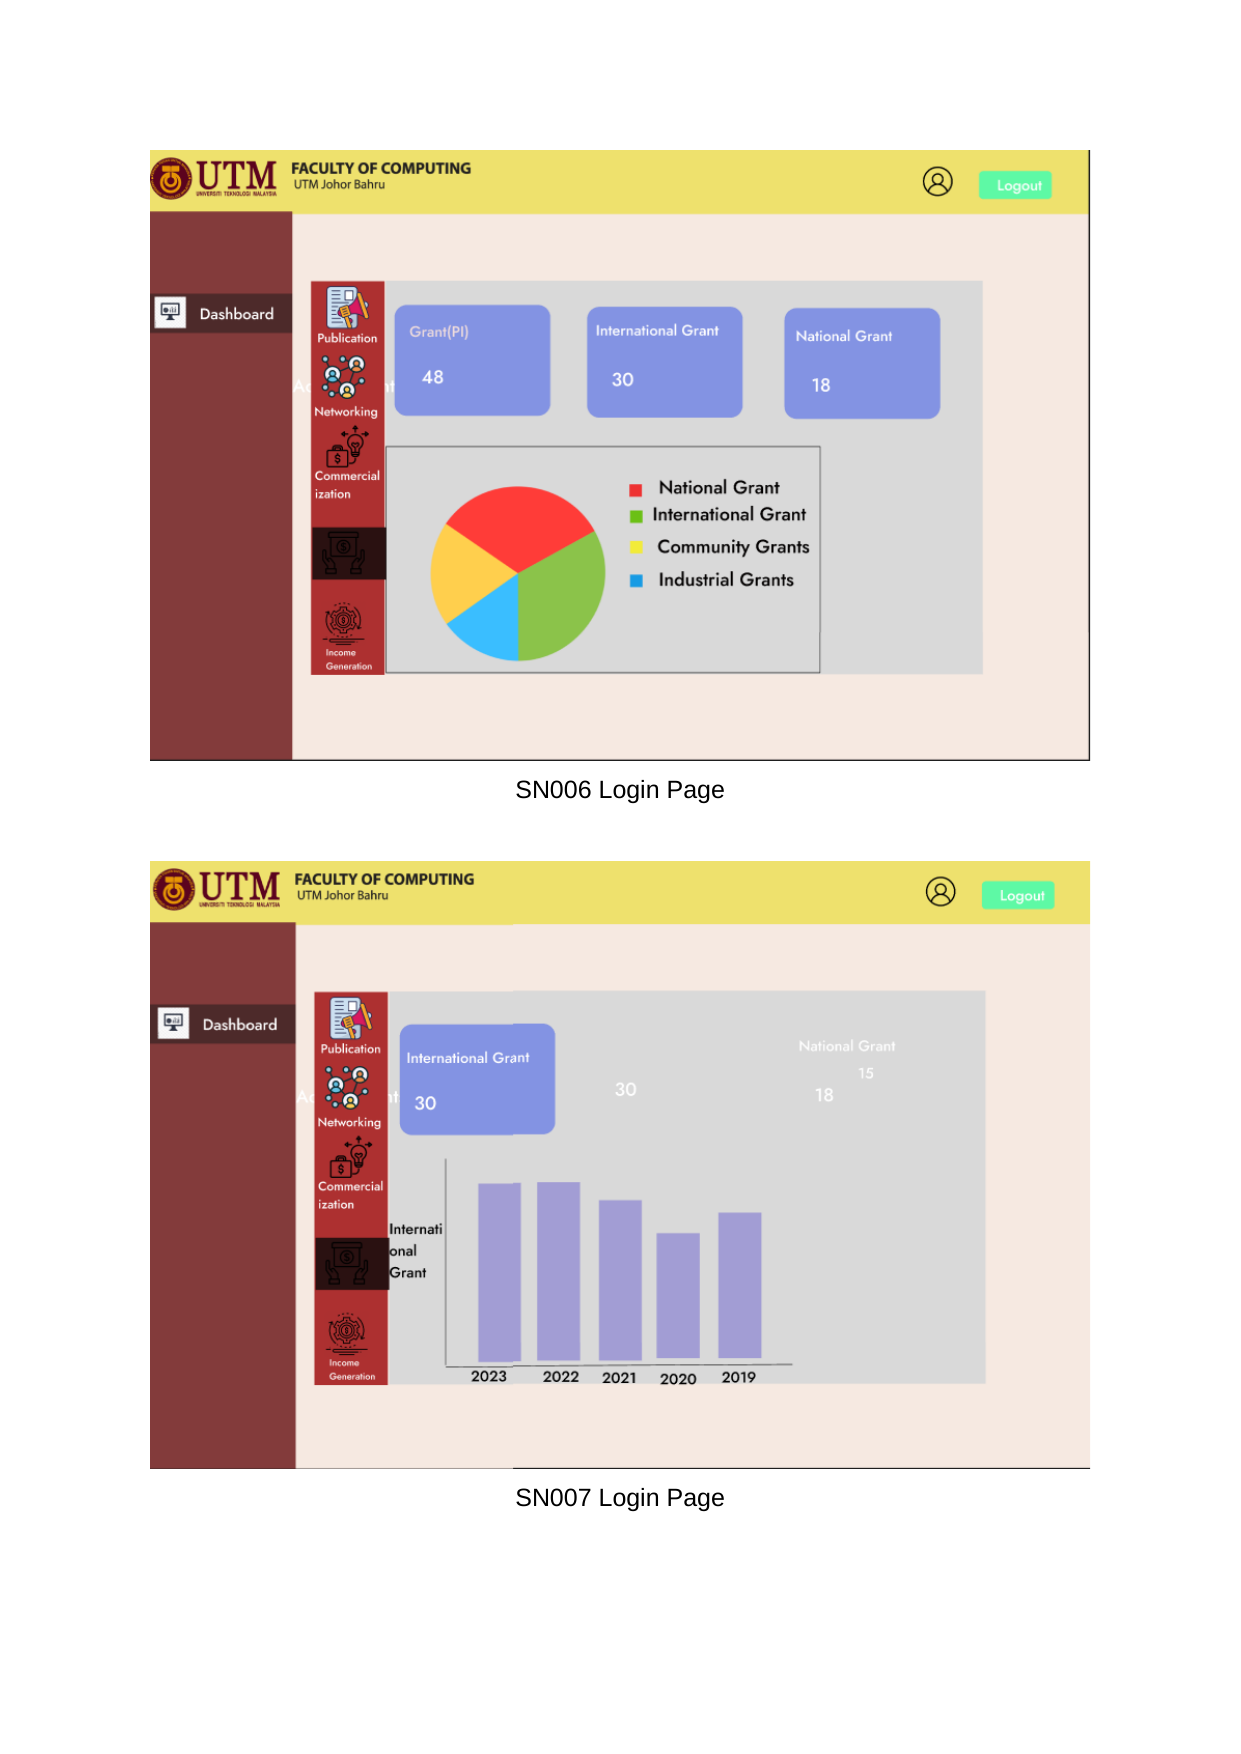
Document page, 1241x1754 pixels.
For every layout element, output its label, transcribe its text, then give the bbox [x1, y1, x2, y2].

picture [150, 861, 1091, 1469]
text SN007 Login Page [150, 1483, 1090, 1512]
picture [150, 150, 1091, 761]
text SN006 Login Page [150, 775, 1090, 804]
